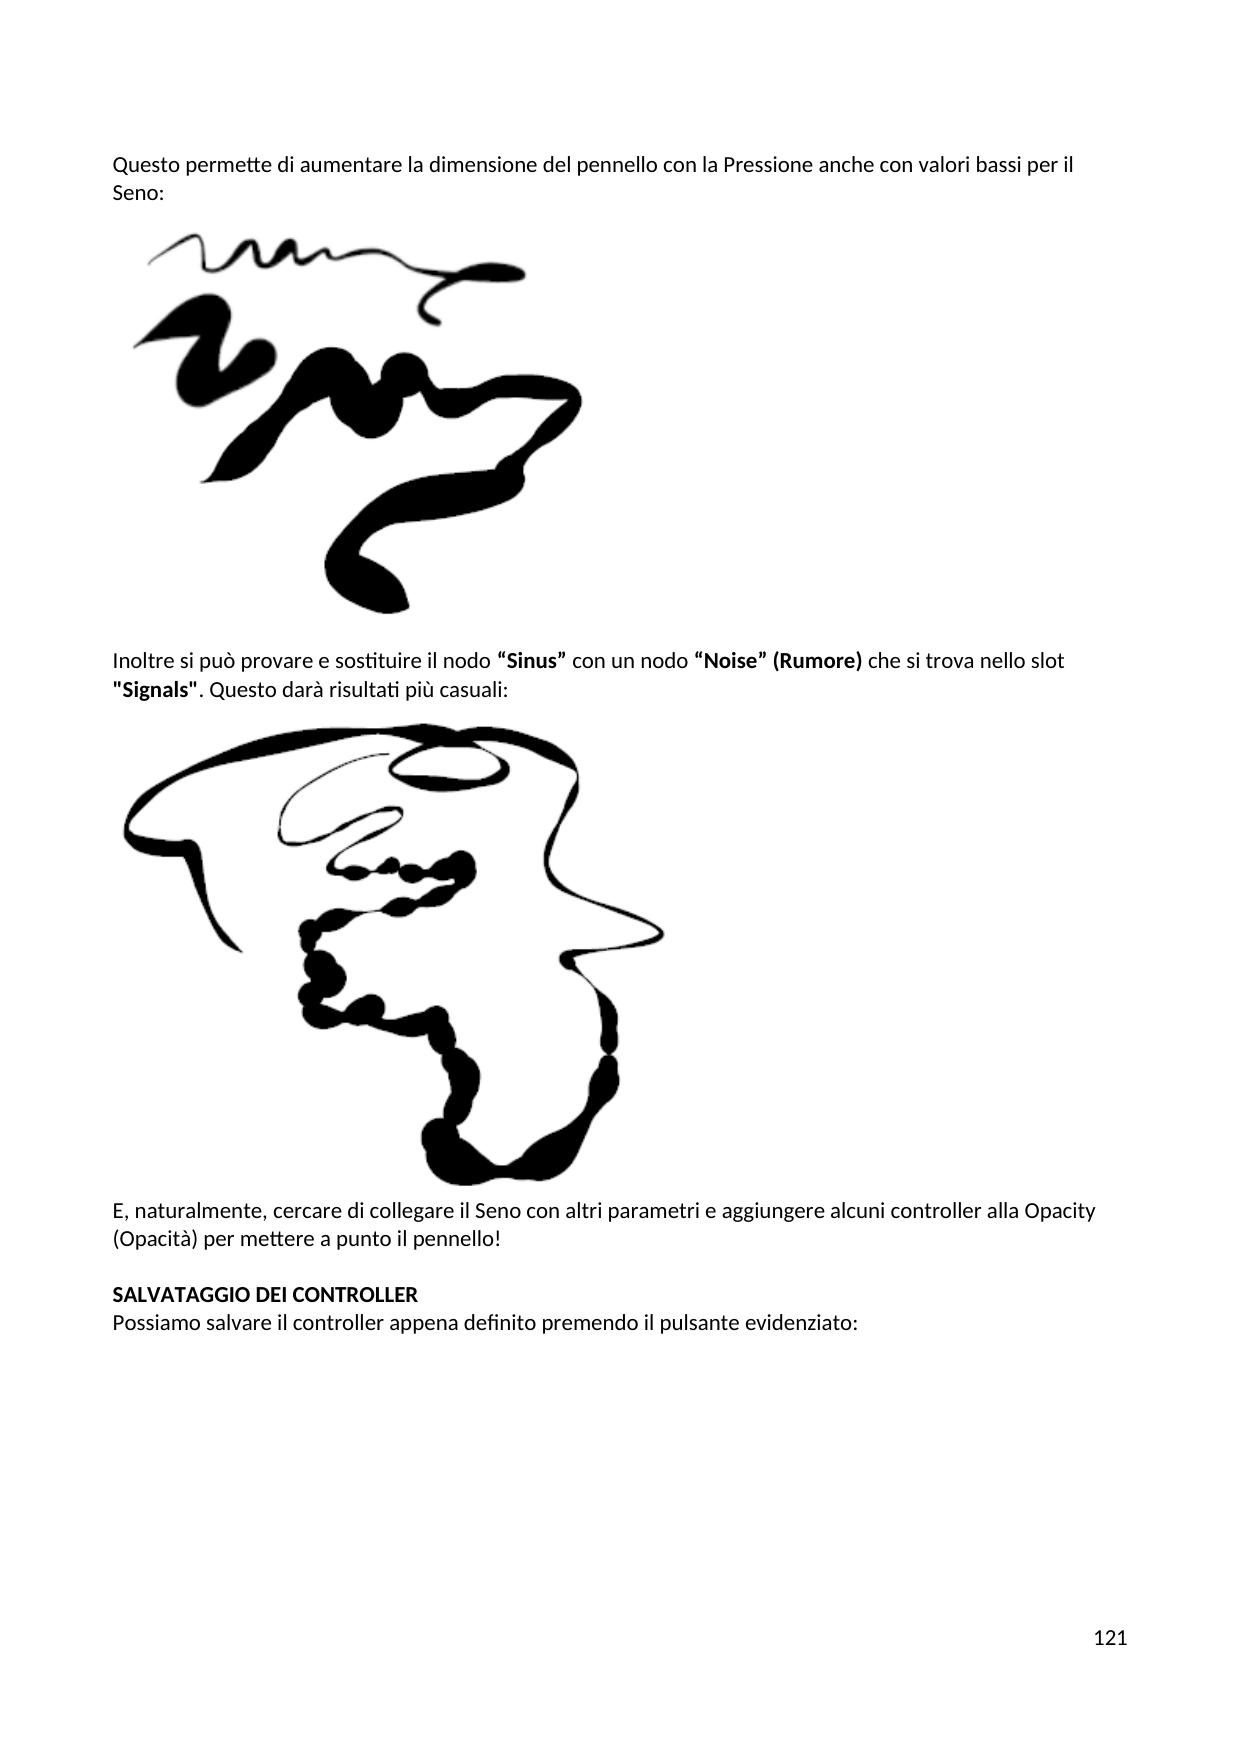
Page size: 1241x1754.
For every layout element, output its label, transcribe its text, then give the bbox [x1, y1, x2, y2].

picture [112, 702, 679, 1197]
text Inoltre si può provare e sostituire il nodo “Sinus” con un nodo “Noise” (Rumore) che si trova nello slot "Signals". Questo darà risultati più casuali: [112, 647, 1128, 703]
text Possiamo salvare il controller appena definito premendo il pulsante evidenziato: [112, 1308, 1128, 1337]
picture [112, 206, 605, 647]
text Questo permette di aumentare la dimensione del pennello con la Pressione anche con valori bassi per il Seno: [112, 150, 1128, 206]
text E, naturalmente, cercare di collegare il Seno con altri parametri e aggiungere alcuni controller alla Opacity (Opacità) per mettere a punto il pennello! [112, 1196, 1128, 1252]
text SALVATAGGIO DEI CONTROLLER [112, 1281, 1128, 1308]
